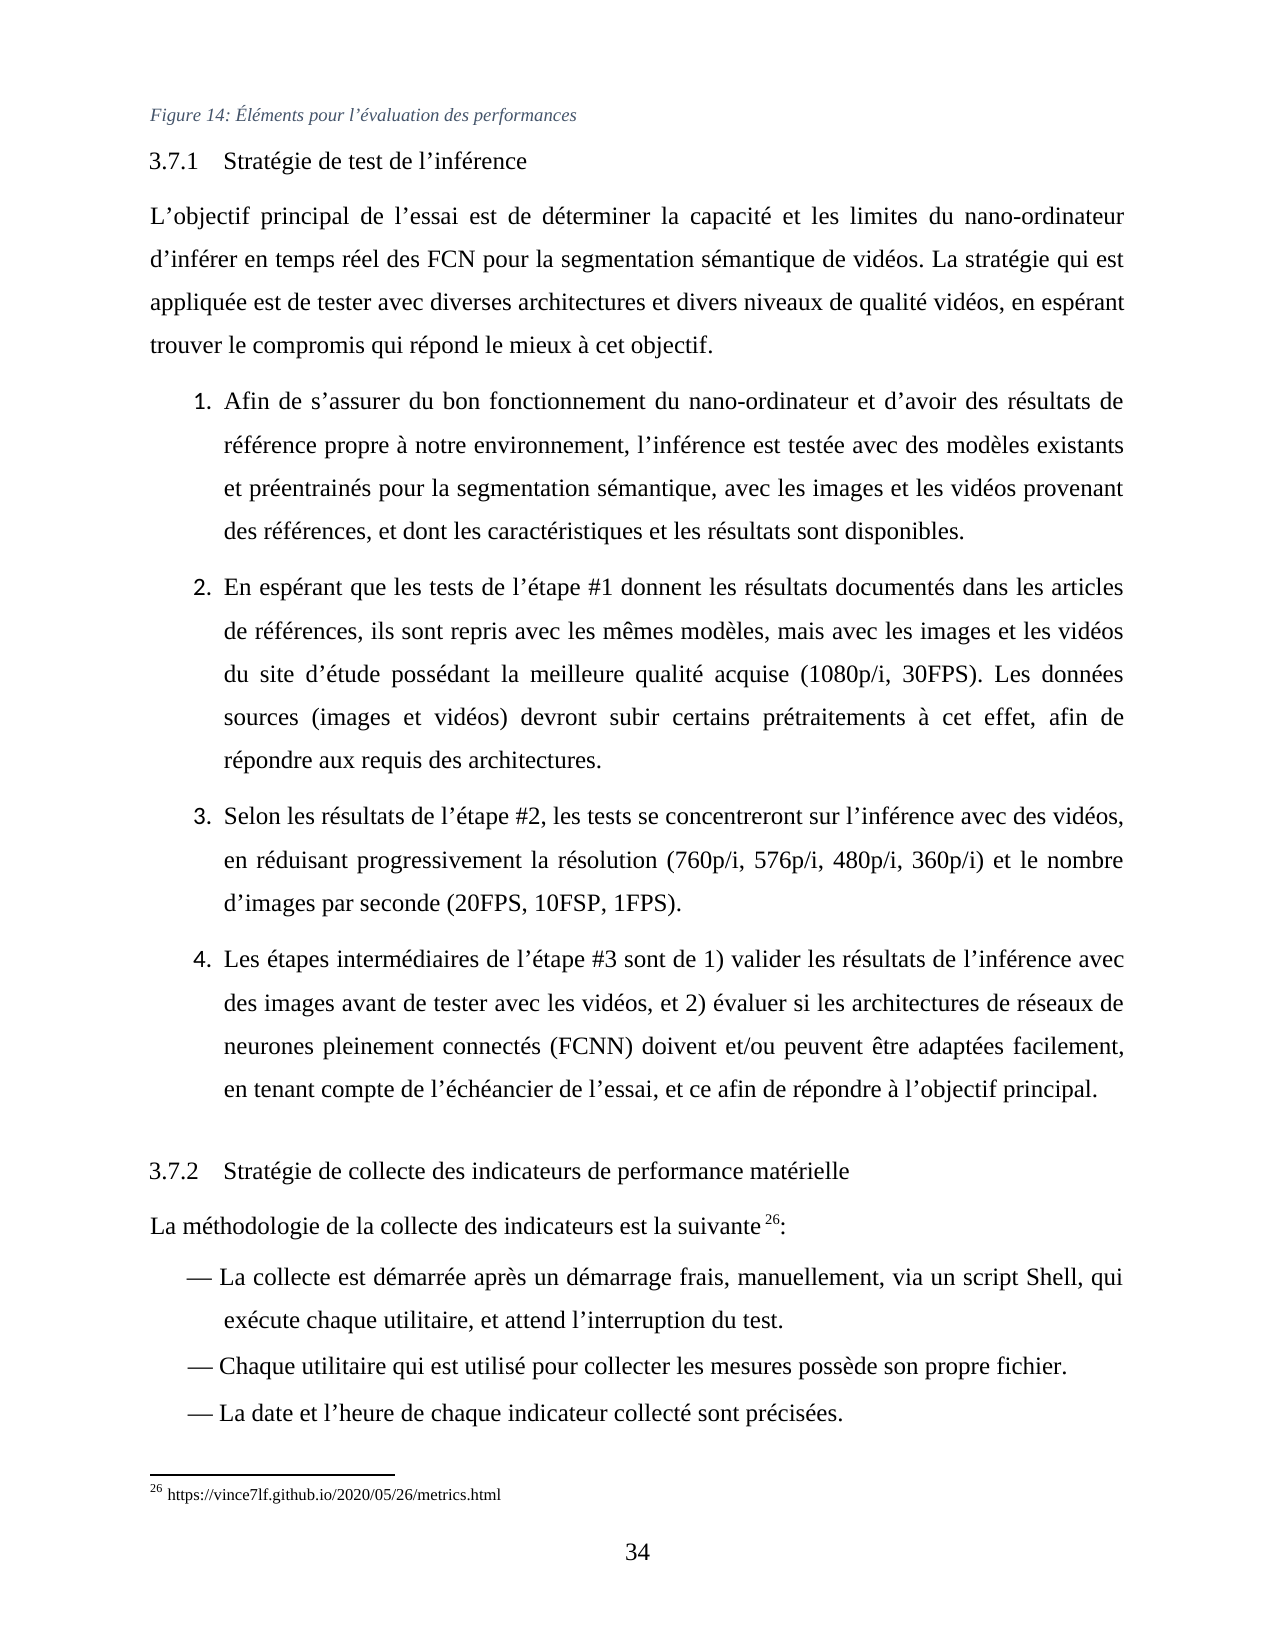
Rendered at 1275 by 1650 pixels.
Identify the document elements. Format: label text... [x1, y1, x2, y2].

text La méthodologie de la collecte des indicateurs est la suivante : [150, 1211, 1125, 1240]
text Figure 14: Éléments pour l’évaluation des performances [150, 104, 1125, 125]
subtitle Stratégie de collecte des indicateurs de performance matérielle [148, 1156, 1125, 1185]
text — La date et l’heure de chaque indicateur collecté sont précisées. [188, 1398, 1125, 1427]
subtitle Stratégie de test de l’inférence [148, 146, 1125, 175]
text — La collecte est démarrée après un démarrage frais, manuellement, via un script Shell, qui exécute chaque utilitaire, et attend l’interruption du test. [187, 1262, 1125, 1334]
text — Chaque utilitaire qui est utilisé pour collecter les mesures possède son propre fichier. [188, 1351, 1125, 1380]
text L’objectif principal de l’essai est de déterminer la capacité et les limites du nano-ordinateur d’inférer en temps réel des FCN pour la segmentation sémantique de vidéos. La stratégie qui est appliquée est de tester avec diverses architectures et divers niveaux de qualité vidéos, en espérant trouver le compromis qui répond le mieux à cet objectif. [150, 201, 1125, 359]
list Afin de s’assurer du bon fonctionnement du nano-ordinateur et d’avoir des résultats de référence propre à notre environnement, l’inférence est testée avec des modèles existants et préentrainés pour la segmentation sémantique, avec les images et les vidéos provenant des références, et dont les caractéristiques et les résultats sont disponibles. [193, 385, 1125, 545]
list Les étapes intermédiaires de l’étape #3 sont de 1) valider les résultats de l’inférence avec des images avant de tester avec les vidéos, et 2) évaluer si les architectures de réseaux de neurones pleinement connectés (FCNN) doivent et/ou peuvent être adaptées facilement, en tenant compte de l’échéancier de l’essai, et ce afin de répondre à l’objectif principal. [193, 943, 1125, 1103]
list Selon les résultats de l’étape #2, les tests se concentreront sur l’inférence avec des vidéos, en réduisant progressivement la résolution (760p/i, 576p/i, 480p/i, 360p/i) et le nombre d’images par seconde (20FPS, 10FSP, 1FPS). [193, 800, 1125, 917]
list En espérant que les tests de l’étape #1 donnent les résultats documentés dans les articles de références, ils sont repris avec les mêmes modèles, mais avec les images et les vidéos du site d’étude possédant la meilleure qualité acquise (1080p/i, 30FPS). Les données sources (images et vidéos) devront subir certains prétraitements à cet effet, afin de répondre aux requis des architectures. [193, 571, 1125, 774]
